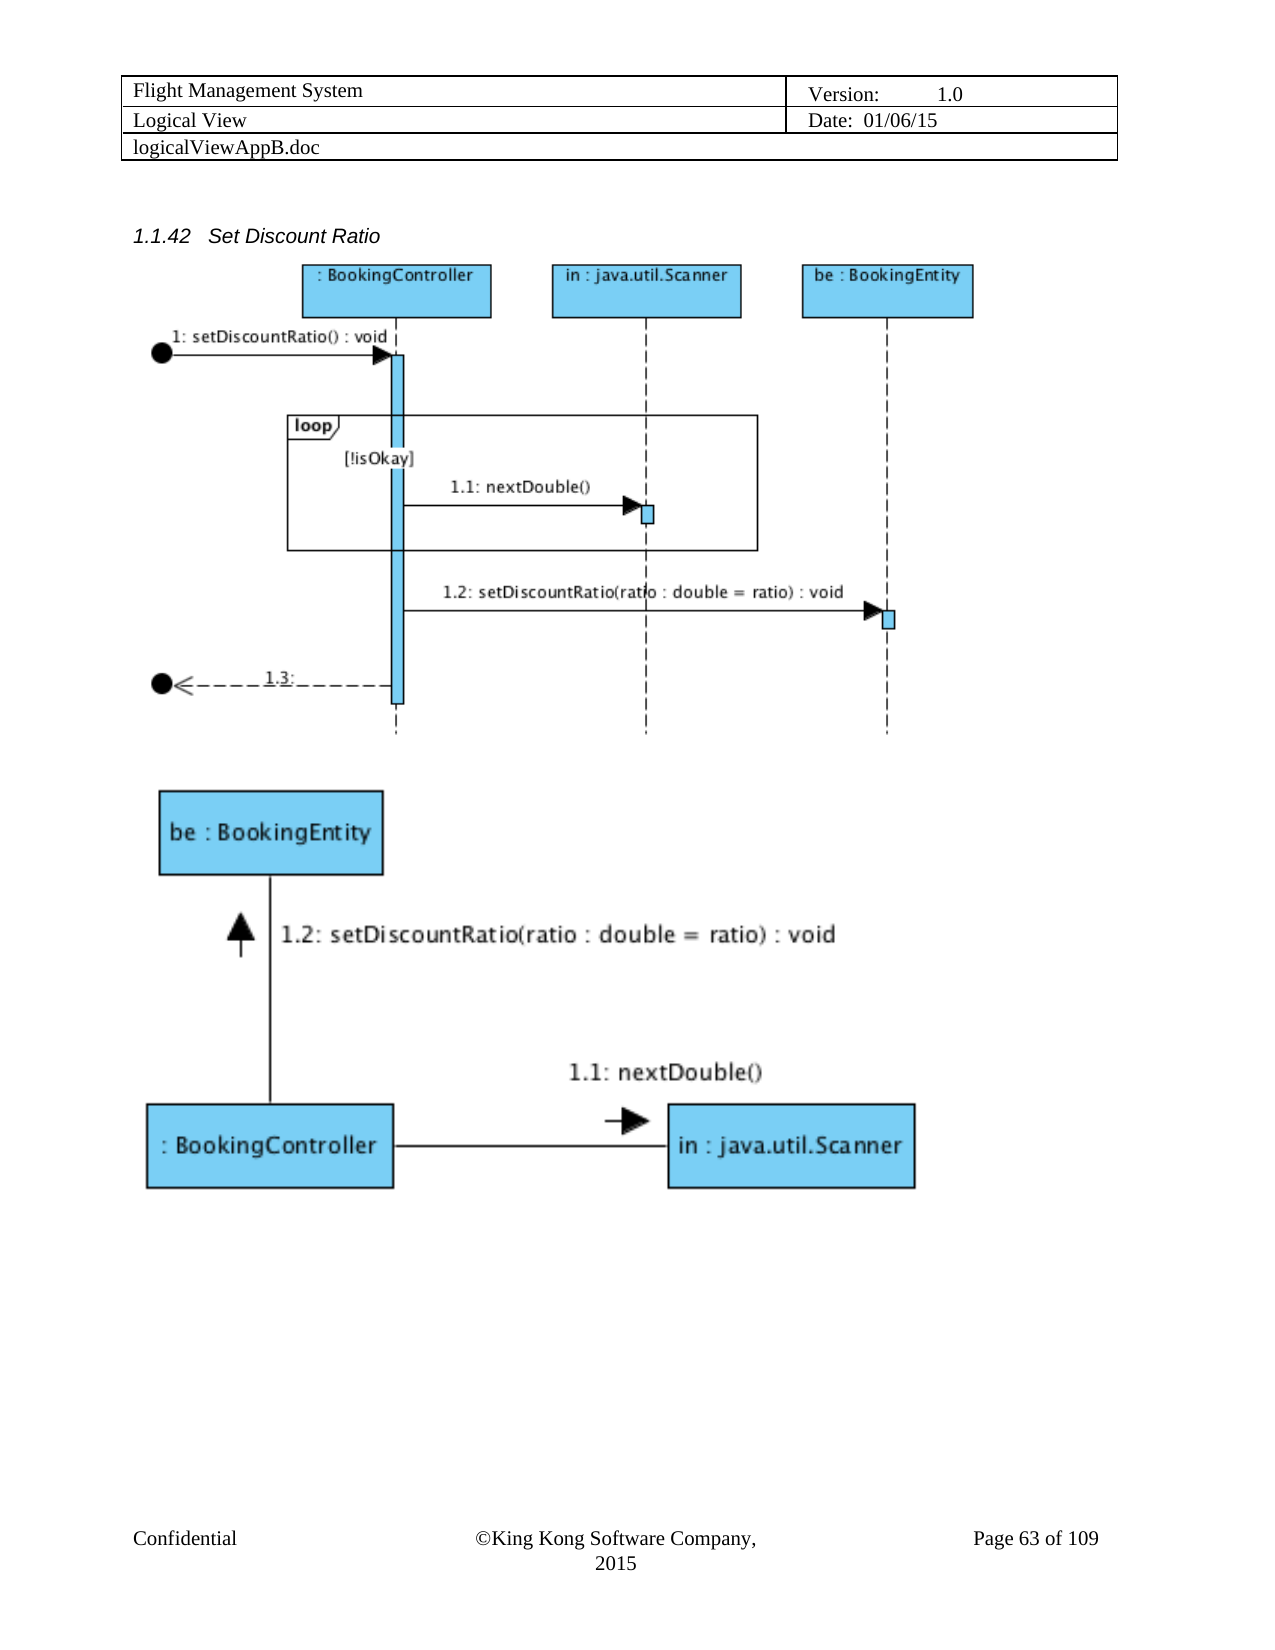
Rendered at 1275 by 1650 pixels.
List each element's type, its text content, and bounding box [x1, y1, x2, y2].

subtitle Set Discount Ratio [133, 223, 1125, 248]
picture [132, 254, 998, 750]
picture [132, 774, 935, 1227]
